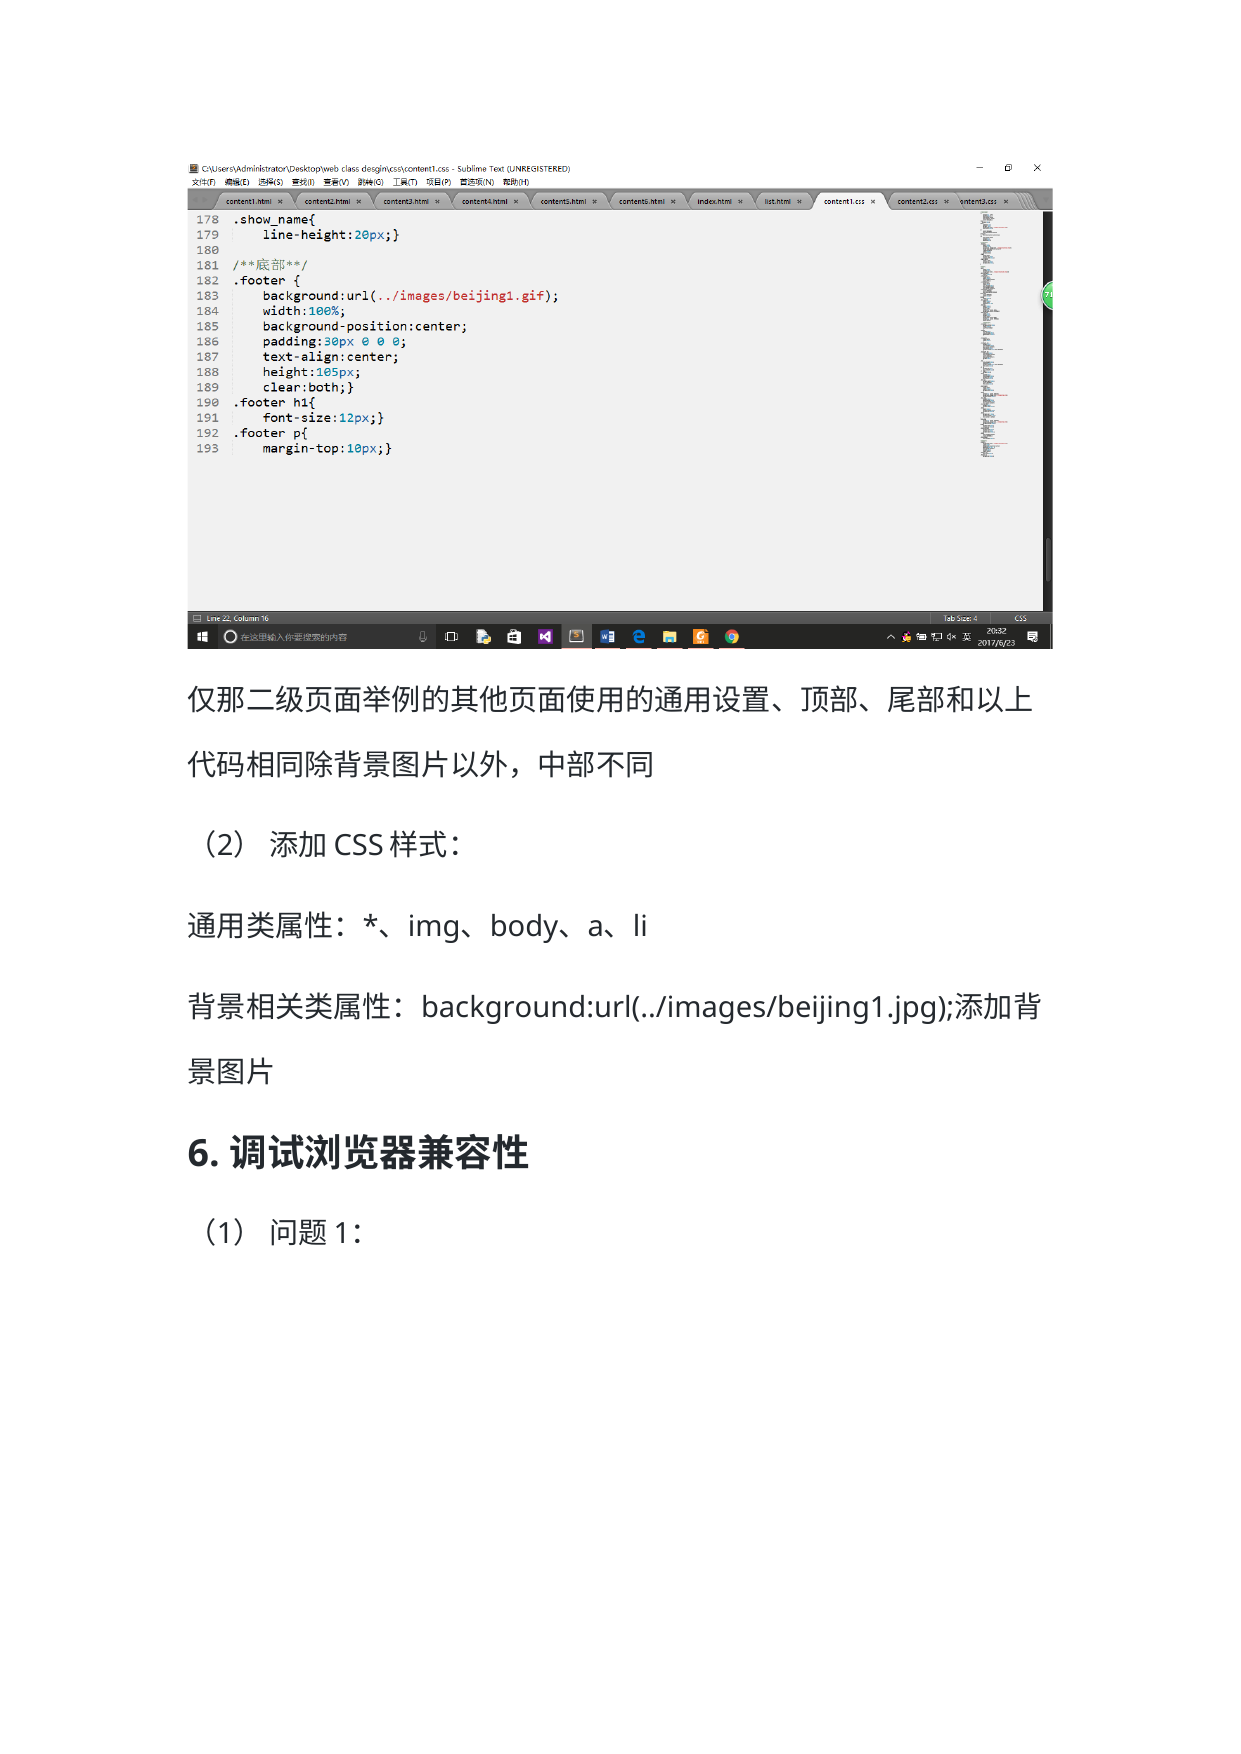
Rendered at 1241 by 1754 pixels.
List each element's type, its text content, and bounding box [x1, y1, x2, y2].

text 仅那二级页面举例的其他页面使用的通用设置、顶部、尾部和以上代码相同除背景图片以外，中部不同 [187, 665, 1053, 795]
text （2） 添加CSS样式： [187, 811, 1053, 876]
text 背景相关类属性：background:url(../images/beijing1.jpg);添加背景图片 [187, 972, 1053, 1102]
text 通用类属性：*、img、body、a、li [187, 891, 1053, 956]
text 6. 调试浏览器兼容性 [187, 1118, 1053, 1183]
text （1） 问题1： [187, 1198, 1053, 1263]
picture [187, 162, 1053, 649]
